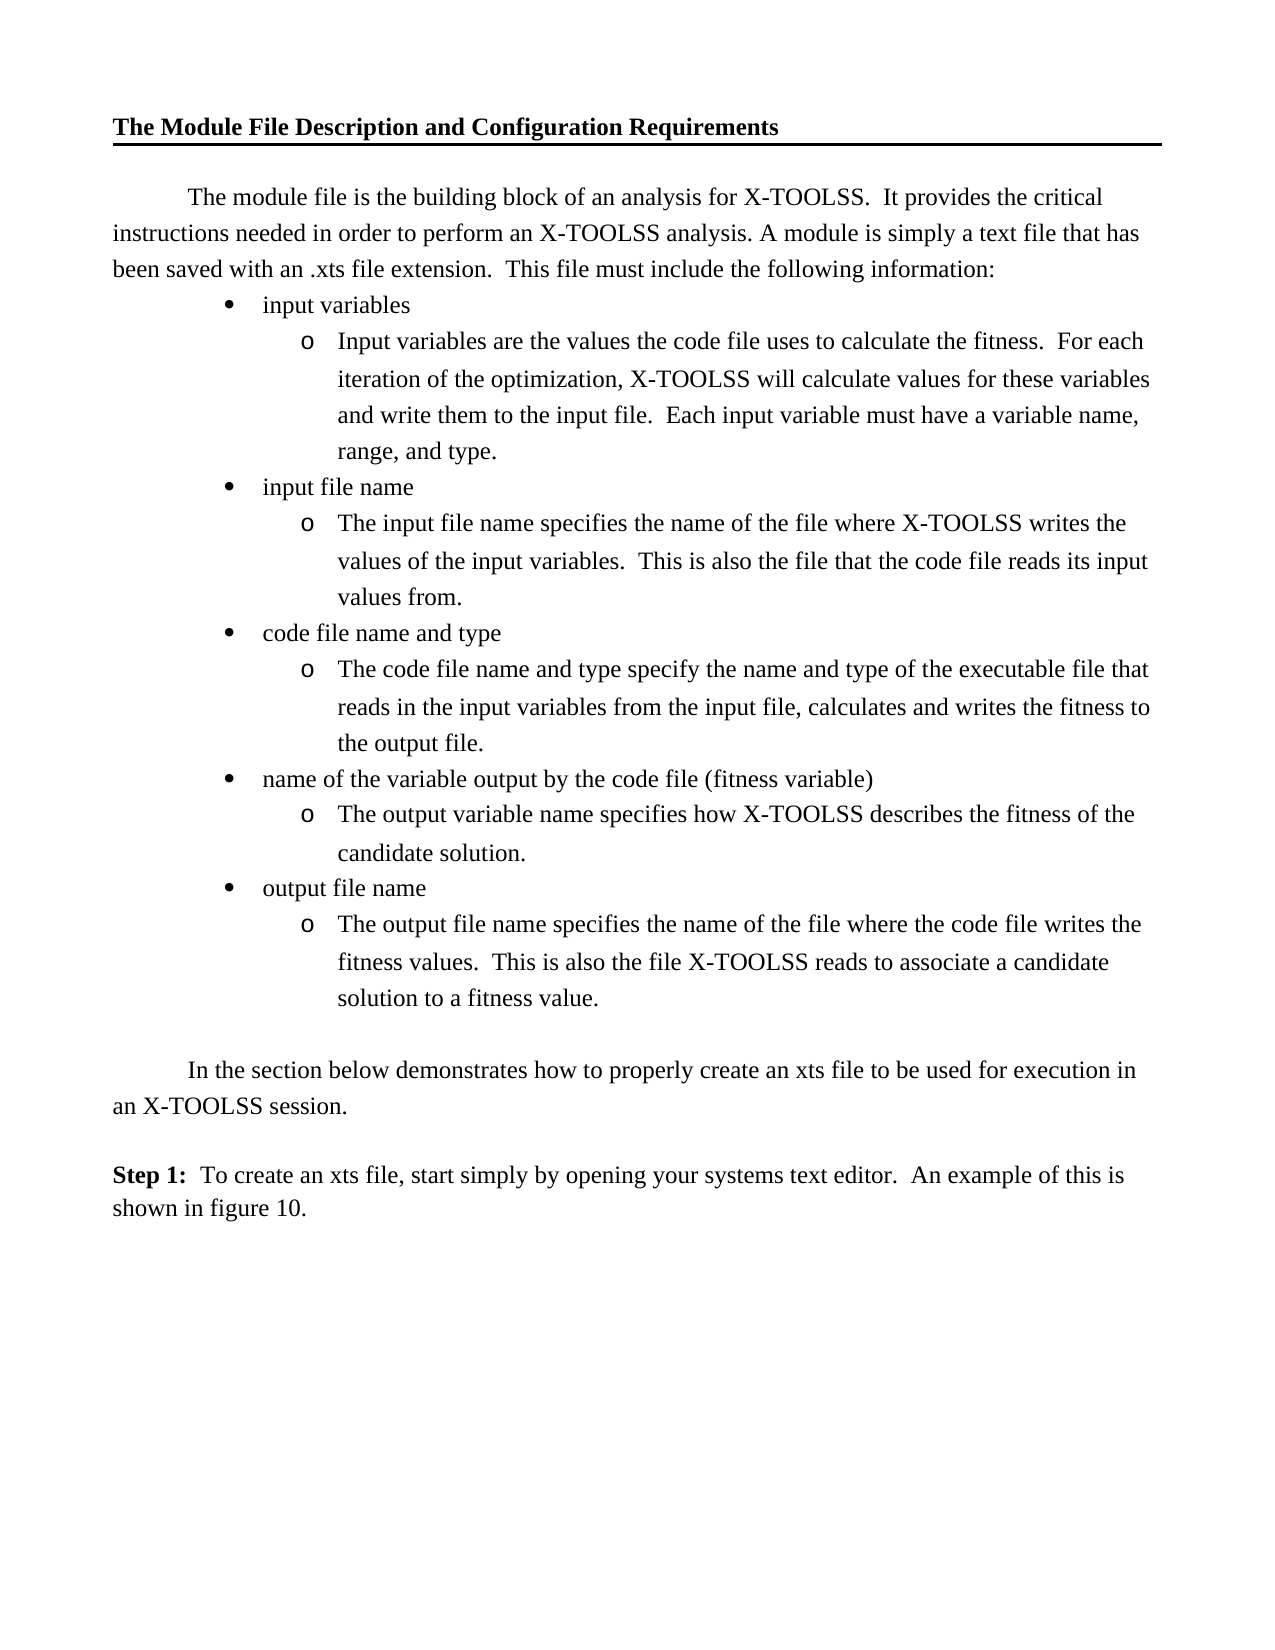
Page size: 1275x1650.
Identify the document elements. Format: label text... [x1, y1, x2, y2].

text The module file is the building block of an analysis for X-TOOLSS. It provides the critical instructions needed in order to perform an X-TOOLSS analysis. A module is simply a text file that has been saved with an .xts file extension. This file must include the following information: [112, 182, 1162, 283]
list name of the variable output by the code file (fitness variable) [225, 764, 1162, 792]
list The output variable name specifies how X-TOOLSS describes the fitness of the candidate solution. [300, 799, 1162, 866]
subtitle The Module File Description and Configuration Requirements [112, 112, 1162, 146]
list The output file name specifies the name of the file where the code file writes the fitness values. This is also the file X-TOOLSS reads to associate a candidate solution to a fitness value. [300, 909, 1162, 1012]
list Input variables are the values the code file uses to calculate the fitness. For each iteration of the optimization, X-TOOLSS will calculate values for these variables and write them to the input file. Each input variable must have a variable name, range, and type. [300, 326, 1162, 465]
list The input file name specifies the name of the file where X-TOOLSS writes the values of the input variables. This is also the file that the code file reads its input values from. [300, 508, 1162, 611]
list The code file name and type specify the name and type of the executable file that reads in the input variables from the input file, calculates and writes the fitness to the output file. [300, 654, 1162, 756]
list output file name [225, 873, 1162, 902]
list input variables [225, 290, 1162, 319]
text Step 1: To create an xts file, start simply by opening your systems text editor. An example of this is shown in figure 10. [112, 1160, 1162, 1222]
text In the section below demonstrates how to properly create an xts file to be used for execution in an X-TOOLSS session. [112, 1055, 1162, 1120]
list input file name [225, 472, 1162, 501]
list code file name and type [225, 618, 1162, 647]
